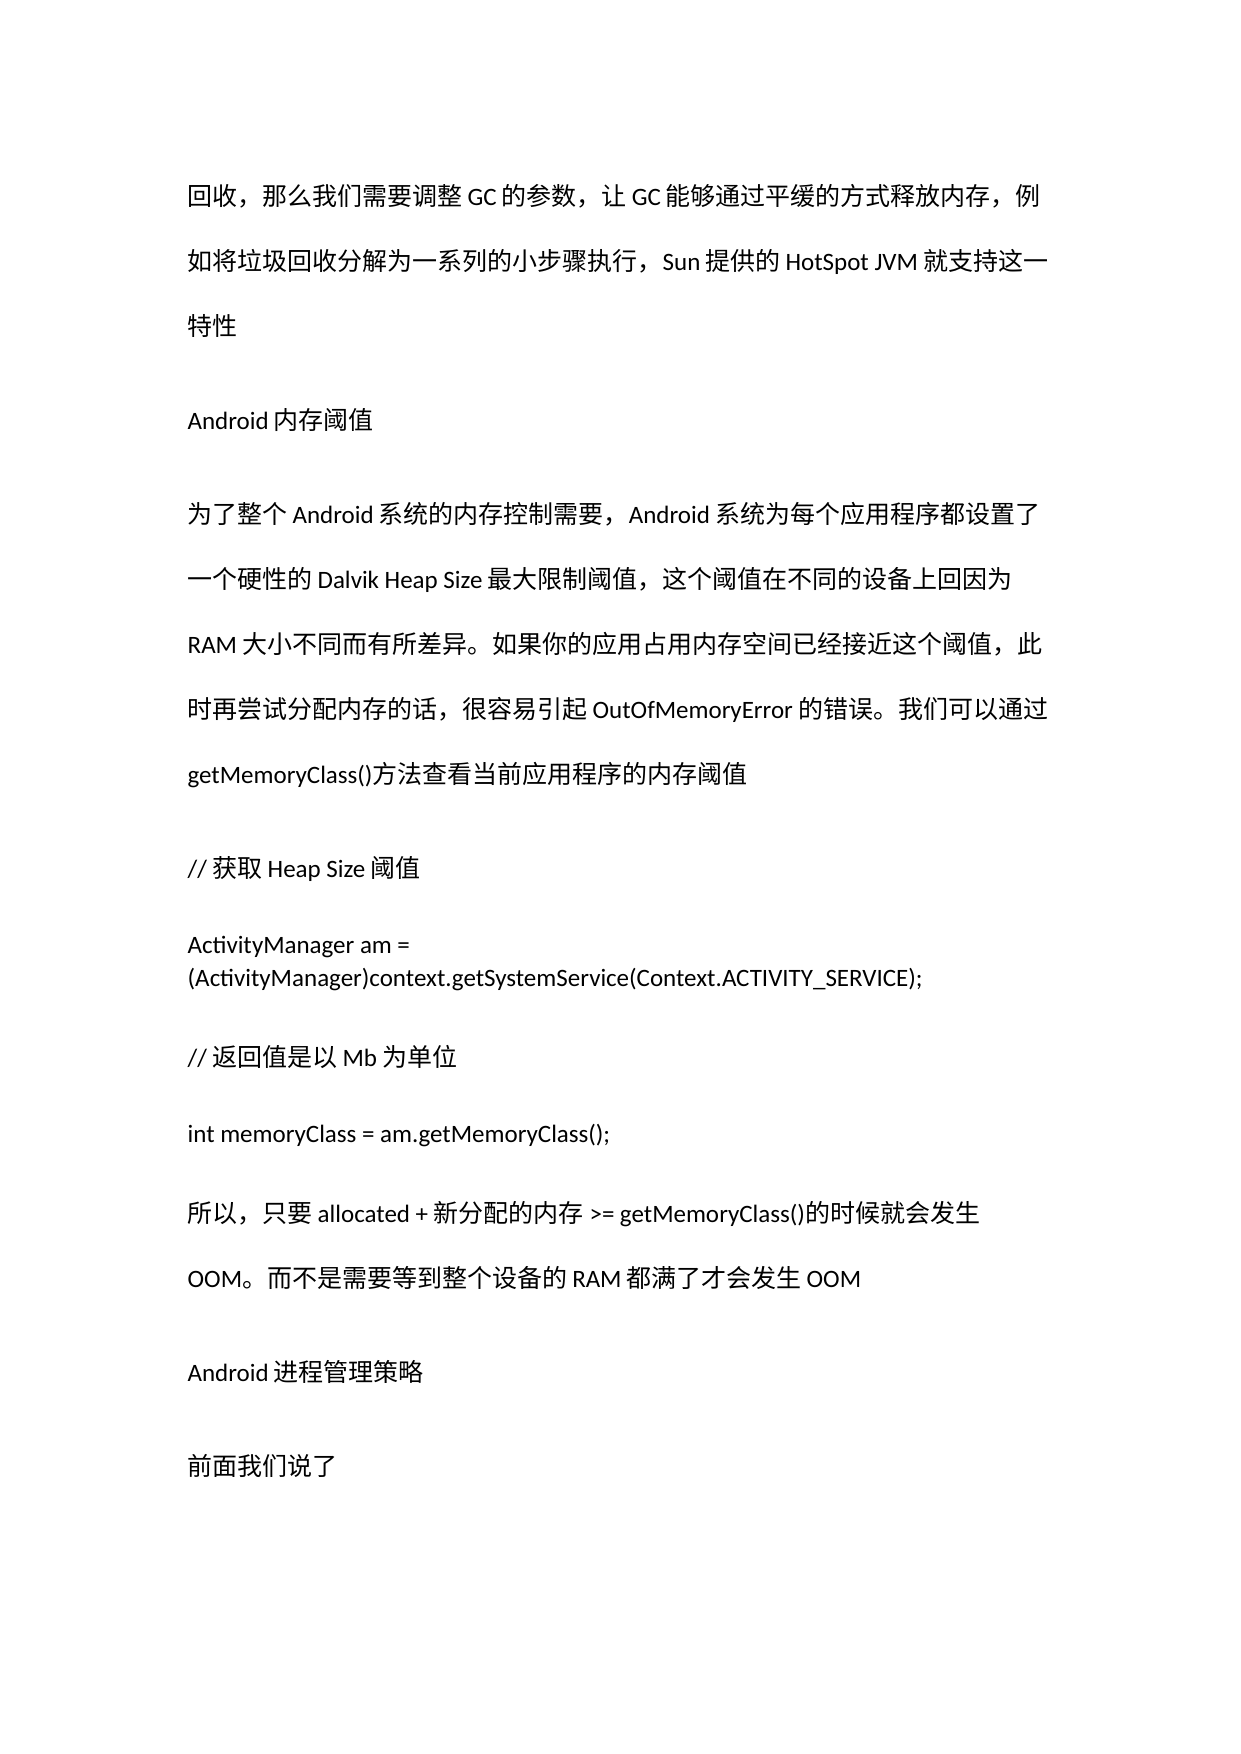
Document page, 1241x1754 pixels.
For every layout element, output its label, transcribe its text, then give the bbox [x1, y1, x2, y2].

text Android内存阈值 [187, 386, 1053, 451]
text 前面我们说了 [187, 1432, 1053, 1497]
text ActivityManager am = (ActivityManager)context.getSystemService(Context.ACTIVITY_SERVICE); [187, 929, 1053, 994]
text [187, 162, 1053, 357]
text 所以，只要allocated + 新分配的内存 >= getMemoryClass()的时候就会发生OOM。而不是需要等到整个设备的RAM都满了才会发生OOM [187, 1179, 1053, 1309]
text Android进程管理策略 [187, 1338, 1053, 1403]
text 为了整个Android系统的内存控制需要，Android系统为每个应用程序都设置了一个硬性的Dalvik Heap Size最大限制阈值，这个阈值在不同的设备上回因为RAM大小不同而有所差异。如果你的应用占用内存空间已经接近这个阈值，此时再尝试分配内存的话，很容易引起OutOfMemoryError的错误。我们可以通过getMemoryClass()方法查看当前应用程序的内存阈值 [187, 480, 1053, 805]
text int memoryClass = am.getMemoryClass(); [187, 1117, 1053, 1149]
text // 返回值是以Mb为单位 [187, 1023, 1053, 1088]
text // 获取Heap Size阈值 [187, 834, 1053, 899]
